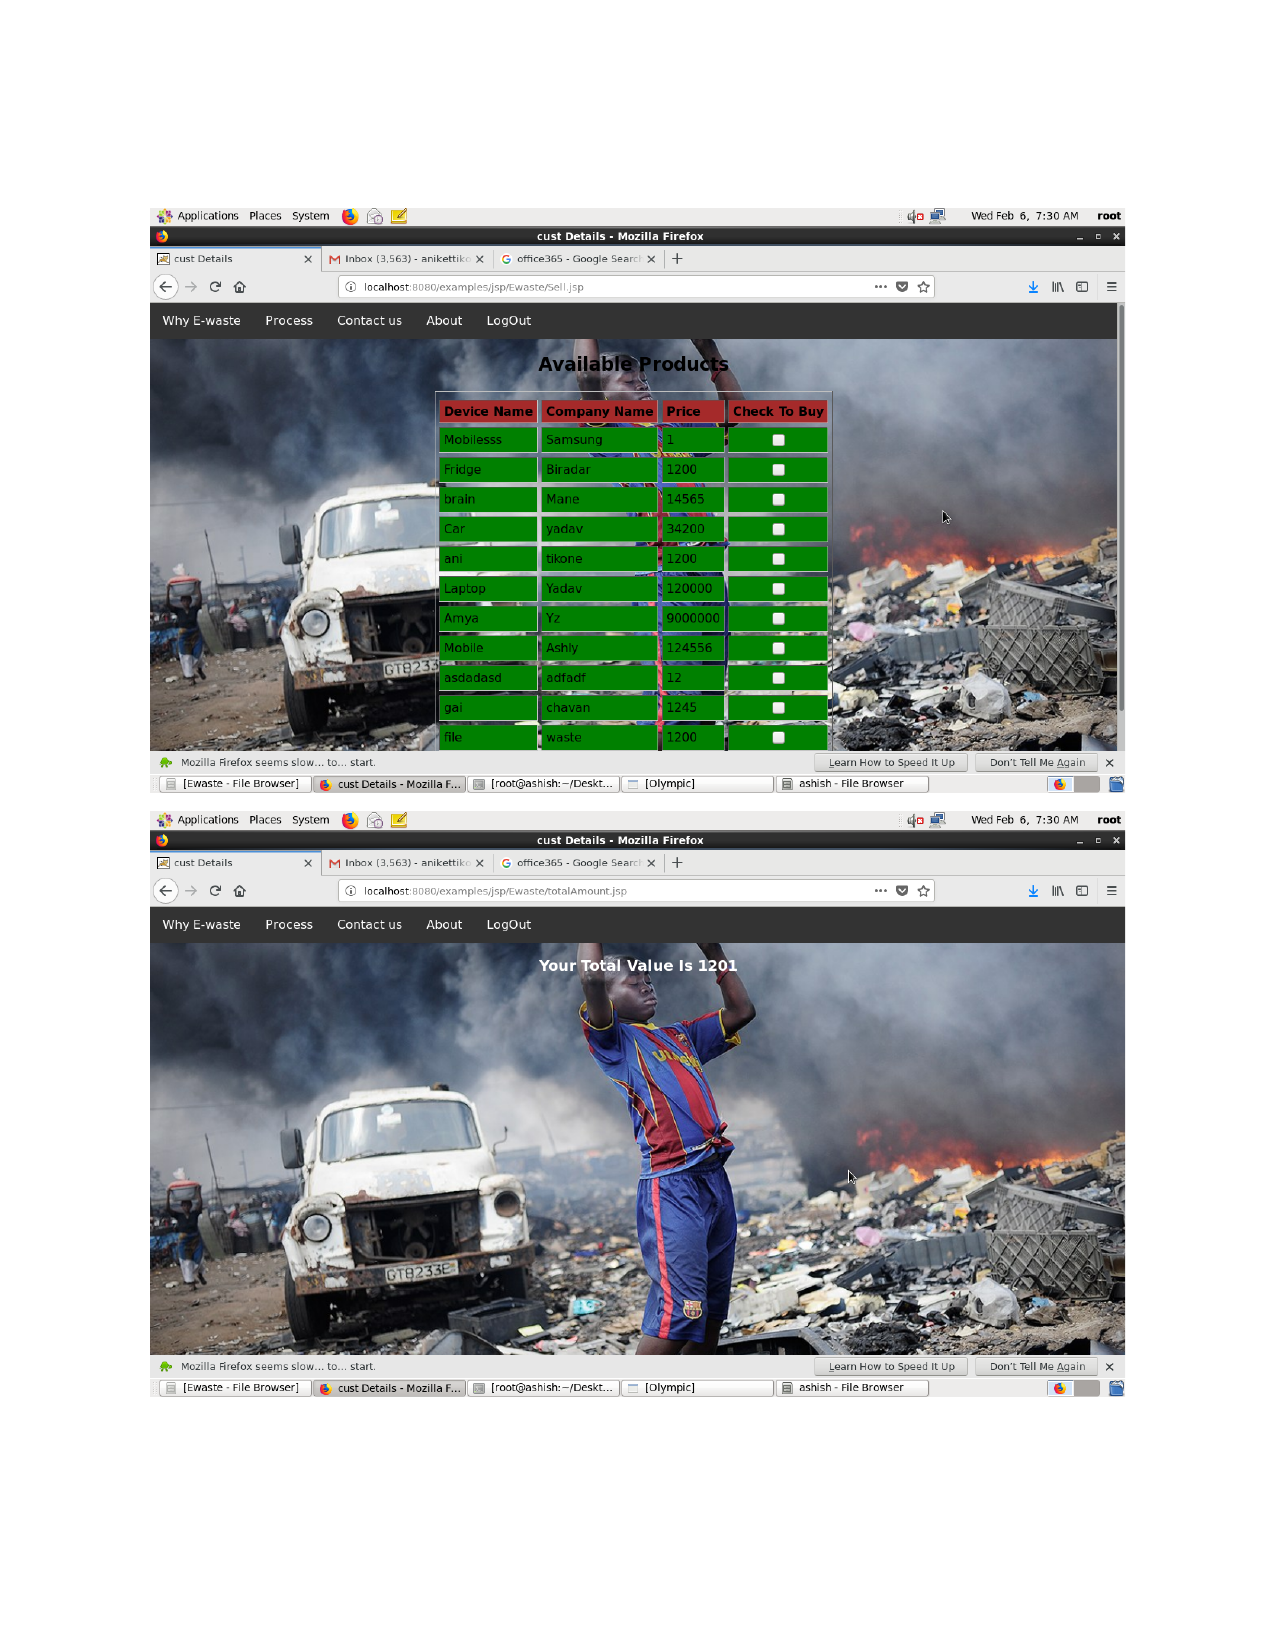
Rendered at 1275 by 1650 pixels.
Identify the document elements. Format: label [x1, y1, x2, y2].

picture [150, 208, 1125, 793]
picture [150, 811, 1125, 1397]
